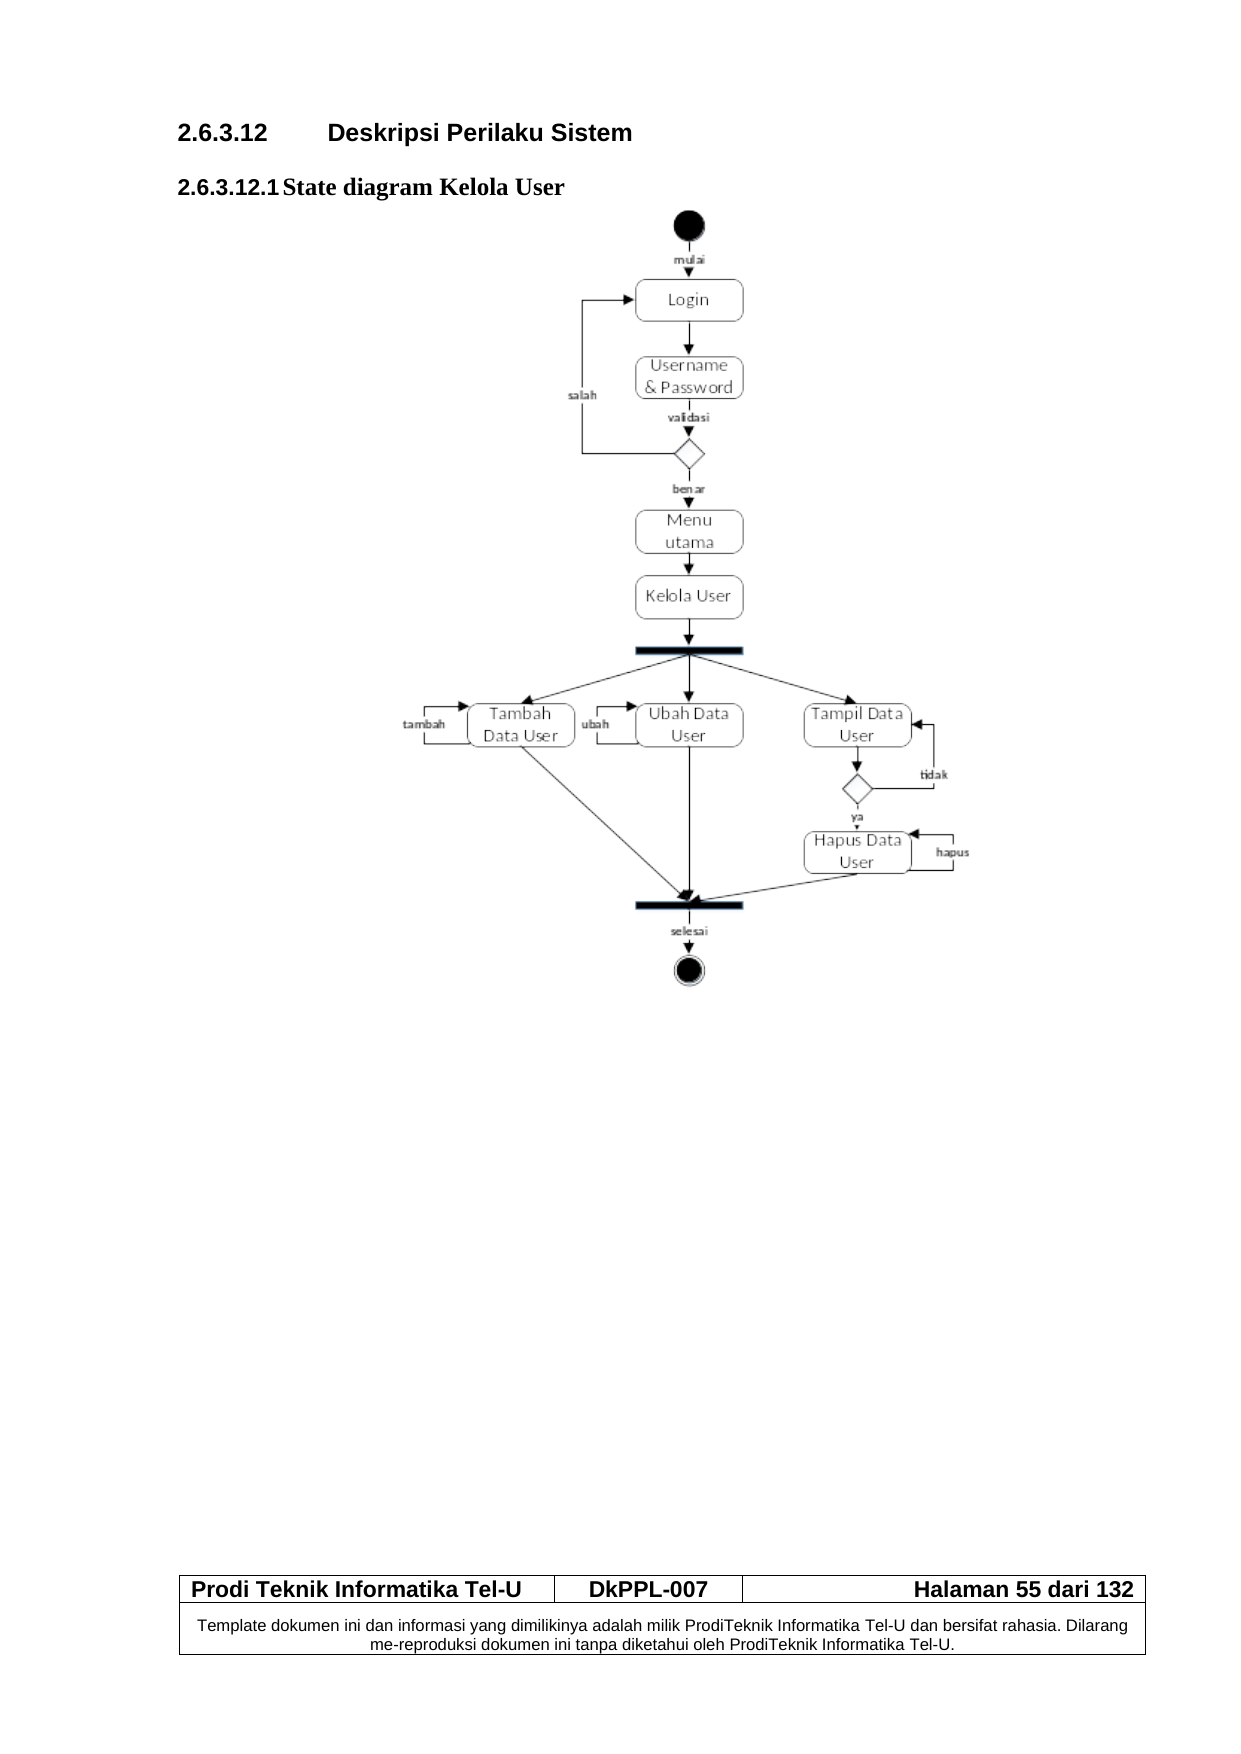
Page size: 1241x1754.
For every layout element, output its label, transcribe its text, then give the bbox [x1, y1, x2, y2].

subtitle Deskripsi Perilaku Sistem [177, 118, 1122, 147]
subtitle State diagram Kelola User [177, 172, 1122, 201]
